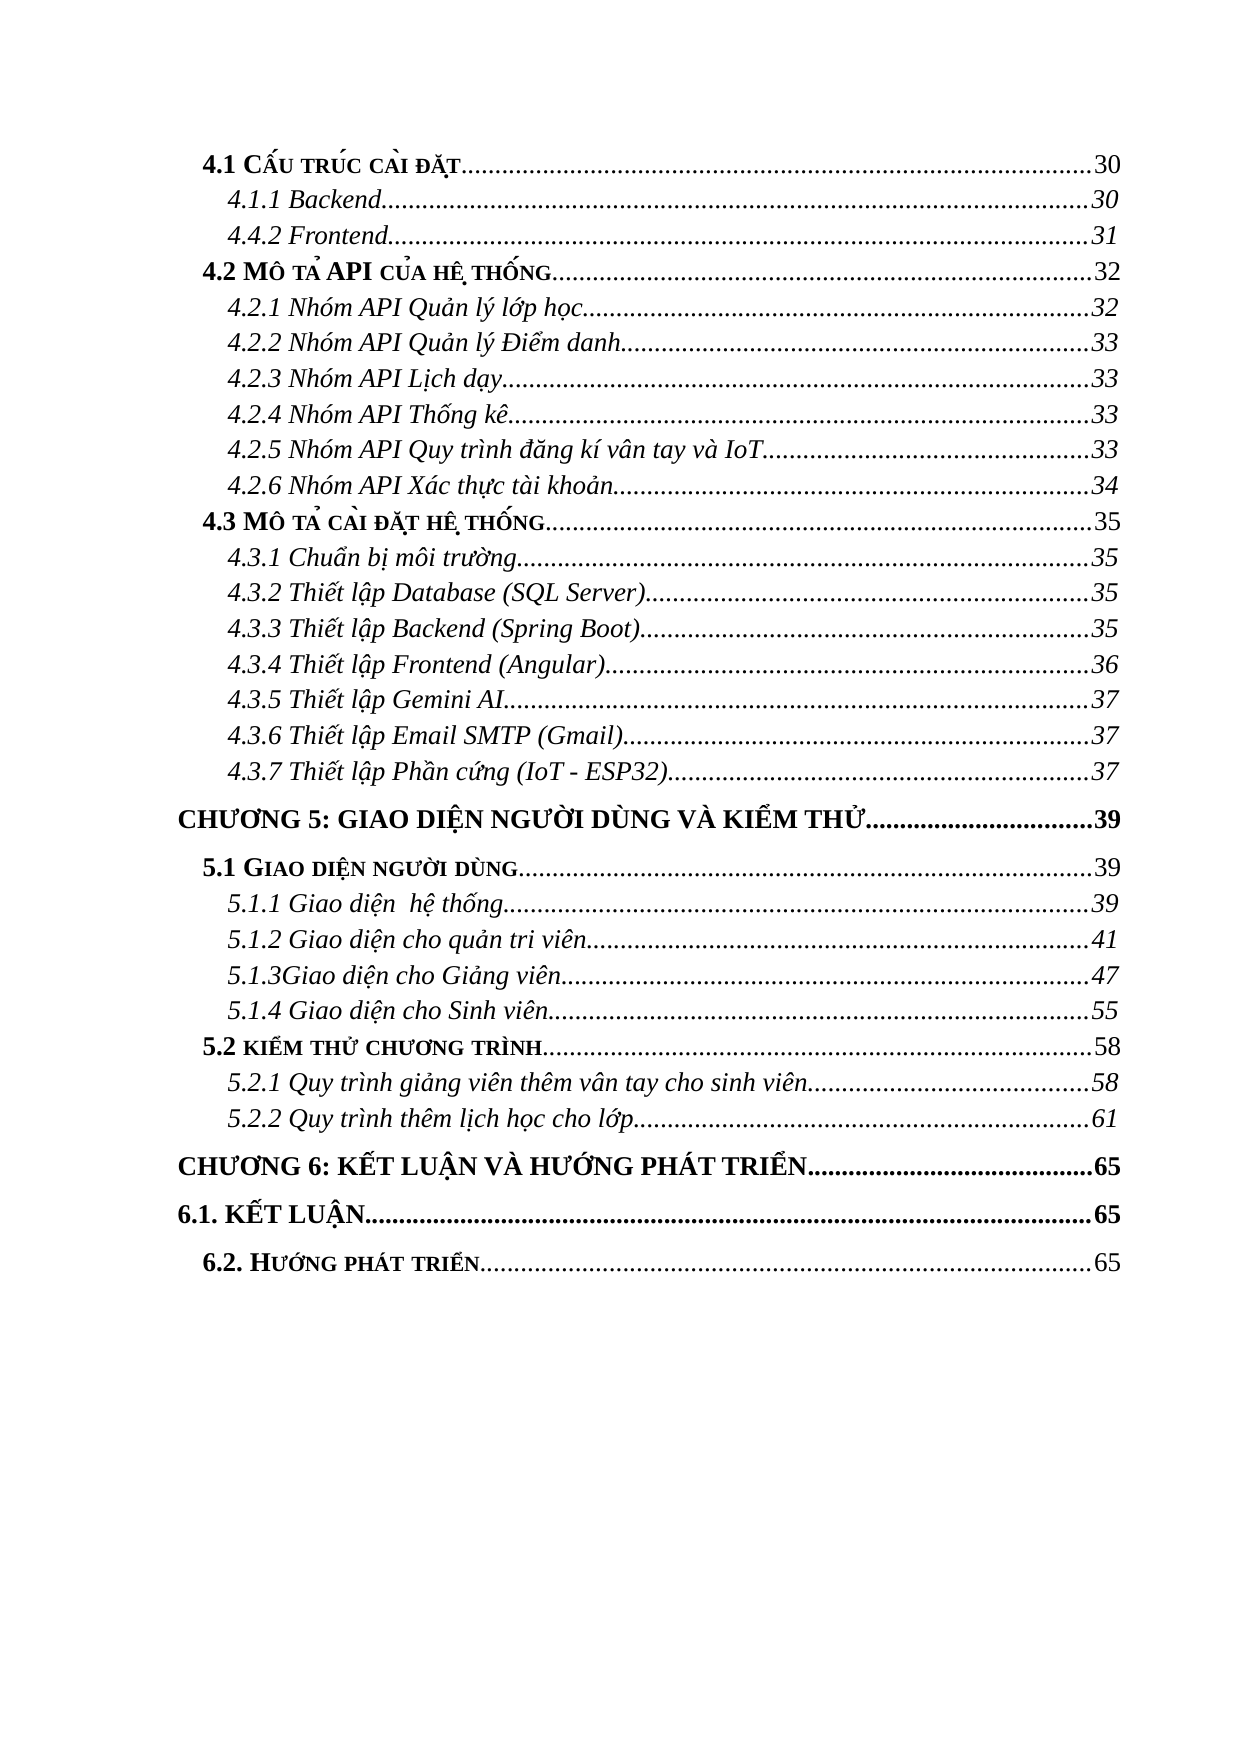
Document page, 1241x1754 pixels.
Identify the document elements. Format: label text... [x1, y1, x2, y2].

text 4.3.5 Thiết lập Gemini AI 37 [227, 684, 1122, 715]
text 5.2 kiểm thử chương trình 58 [202, 1030, 1122, 1061]
text 4.1.1 Backend 30 [227, 183, 1122, 214]
text 5.2.2 Quy trình thêm lịch học cho lớp 61 [227, 1102, 1122, 1133]
text 4.2.5 Nhóm API Quy trình đăng kí vân tay và IoT 33 [227, 433, 1122, 465]
text 4.3.6 Thiết lập Email SMTP (Gmail) 37 [227, 719, 1122, 751]
text CHƯƠNG 6: KẾT LUẬN VÀ HƯỚNG PHÁT TRIỂN 65 [177, 1150, 1122, 1181]
text 5.1.2 Giao diện cho quản tri viên 41 [227, 923, 1122, 954]
text 4.2.2 Nhóm API Quản lý Điểm danh 33 [227, 326, 1122, 357]
text 4.2.4 Nhóm API Thống kê 33 [227, 398, 1122, 429]
text 6.2. Hướng phát triển 65 [202, 1246, 1122, 1277]
text 5.1.4 Giao diện cho Sinh viên 55 [227, 994, 1122, 1026]
text 4.3 Mô tả cài đặt hệ thống 35 [202, 505, 1122, 536]
text 4.3.7 Thiết lập Phần cứng (IoT - ESP32) 37 [227, 755, 1122, 786]
text CHƯƠNG 5: GIAO DIỆN NGƯỜI DÙNG VÀ KIỂM THỬ 39 [177, 803, 1122, 834]
text 4.3.2 Thiết lập Database (SQL Server) 35 [227, 576, 1122, 608]
text 6.1. Kết luận 65 [177, 1198, 1122, 1229]
text 4.3.4 Thiết lập Frontend (Angular) 36 [227, 648, 1122, 679]
text 5.2.1 Quy trình giảng viên thêm vân tay cho sinh viên 58 [227, 1066, 1122, 1097]
text 4.3.3 Thiết lập Backend (Spring Boot) 35 [227, 612, 1122, 643]
text 4.4.2 Frontend 31 [227, 219, 1122, 250]
text 5.1.3Giao diện cho Giảng viên 47 [227, 959, 1122, 990]
text 4.1 Cấu trúc cài đặt 30 [202, 148, 1122, 179]
text 4.2 Mô tả API của hệ thống 32 [202, 255, 1122, 286]
text 4.3.1 Chuẩn bị môi trường 35 [227, 541, 1122, 572]
text 4.2.3 Nhóm API Lịch dạy 33 [227, 362, 1122, 393]
text 4.2.1 Nhóm API Quản lý lớp học 32 [227, 291, 1122, 322]
text 5.1.1 Giao diện hệ thống 39 [227, 887, 1122, 918]
text 5.1 Giao diện người dùng 39 [202, 852, 1122, 883]
text 4.2.6 Nhóm API Xác thực tài khoản 34 [227, 469, 1122, 500]
